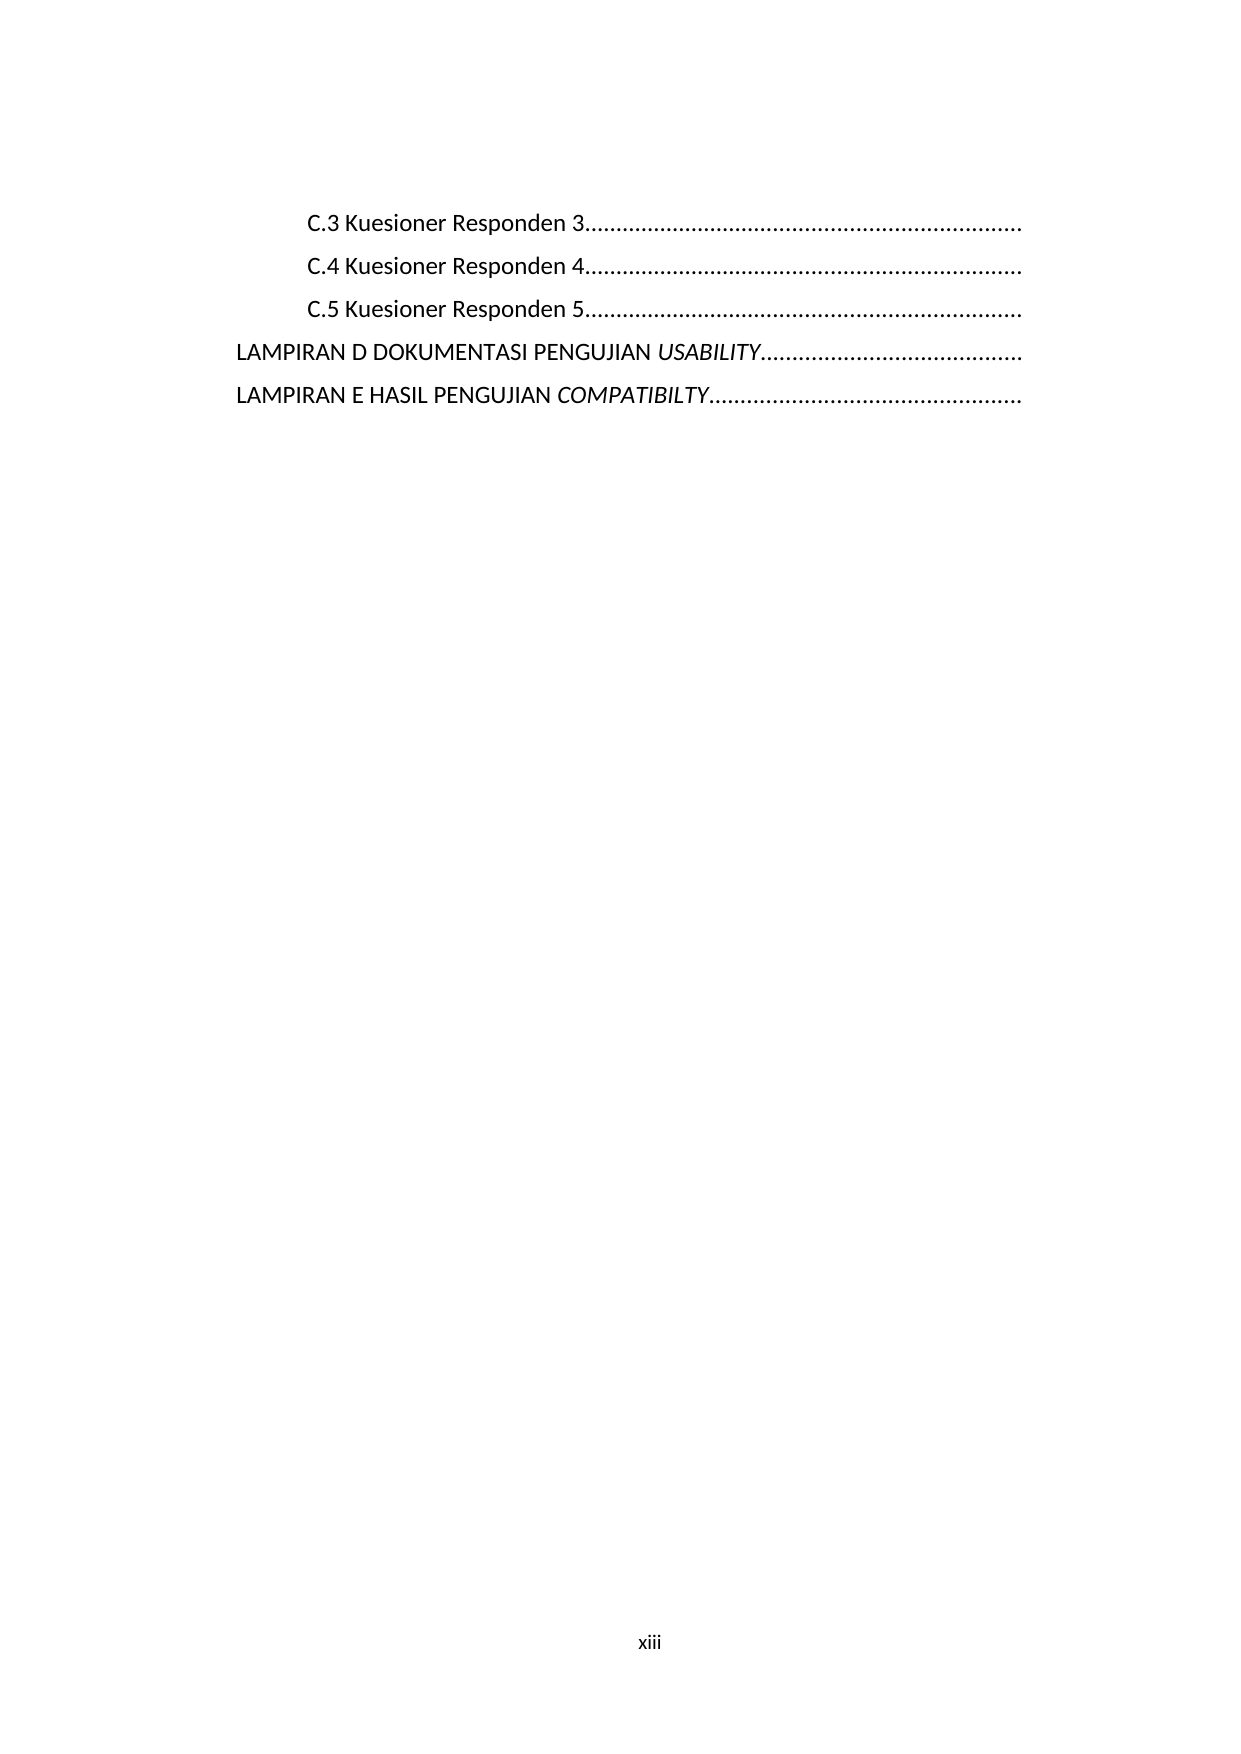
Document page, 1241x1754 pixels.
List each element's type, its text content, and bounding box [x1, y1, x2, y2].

text C.4 Kuesioner Responden 4 121 [307, 250, 974, 280]
text C.3 Kuesioner Responden 3 119 [307, 207, 974, 237]
text C.5 Kuesioner Responden 5 123 [307, 293, 974, 323]
text LAMPIRAN E HASIL PENGUJIAN COMPATIBILTY 127 [236, 379, 974, 409]
text LAMPIRAN D DOKUMENTASI PENGUJIAN USABILITY 125 [236, 336, 974, 366]
